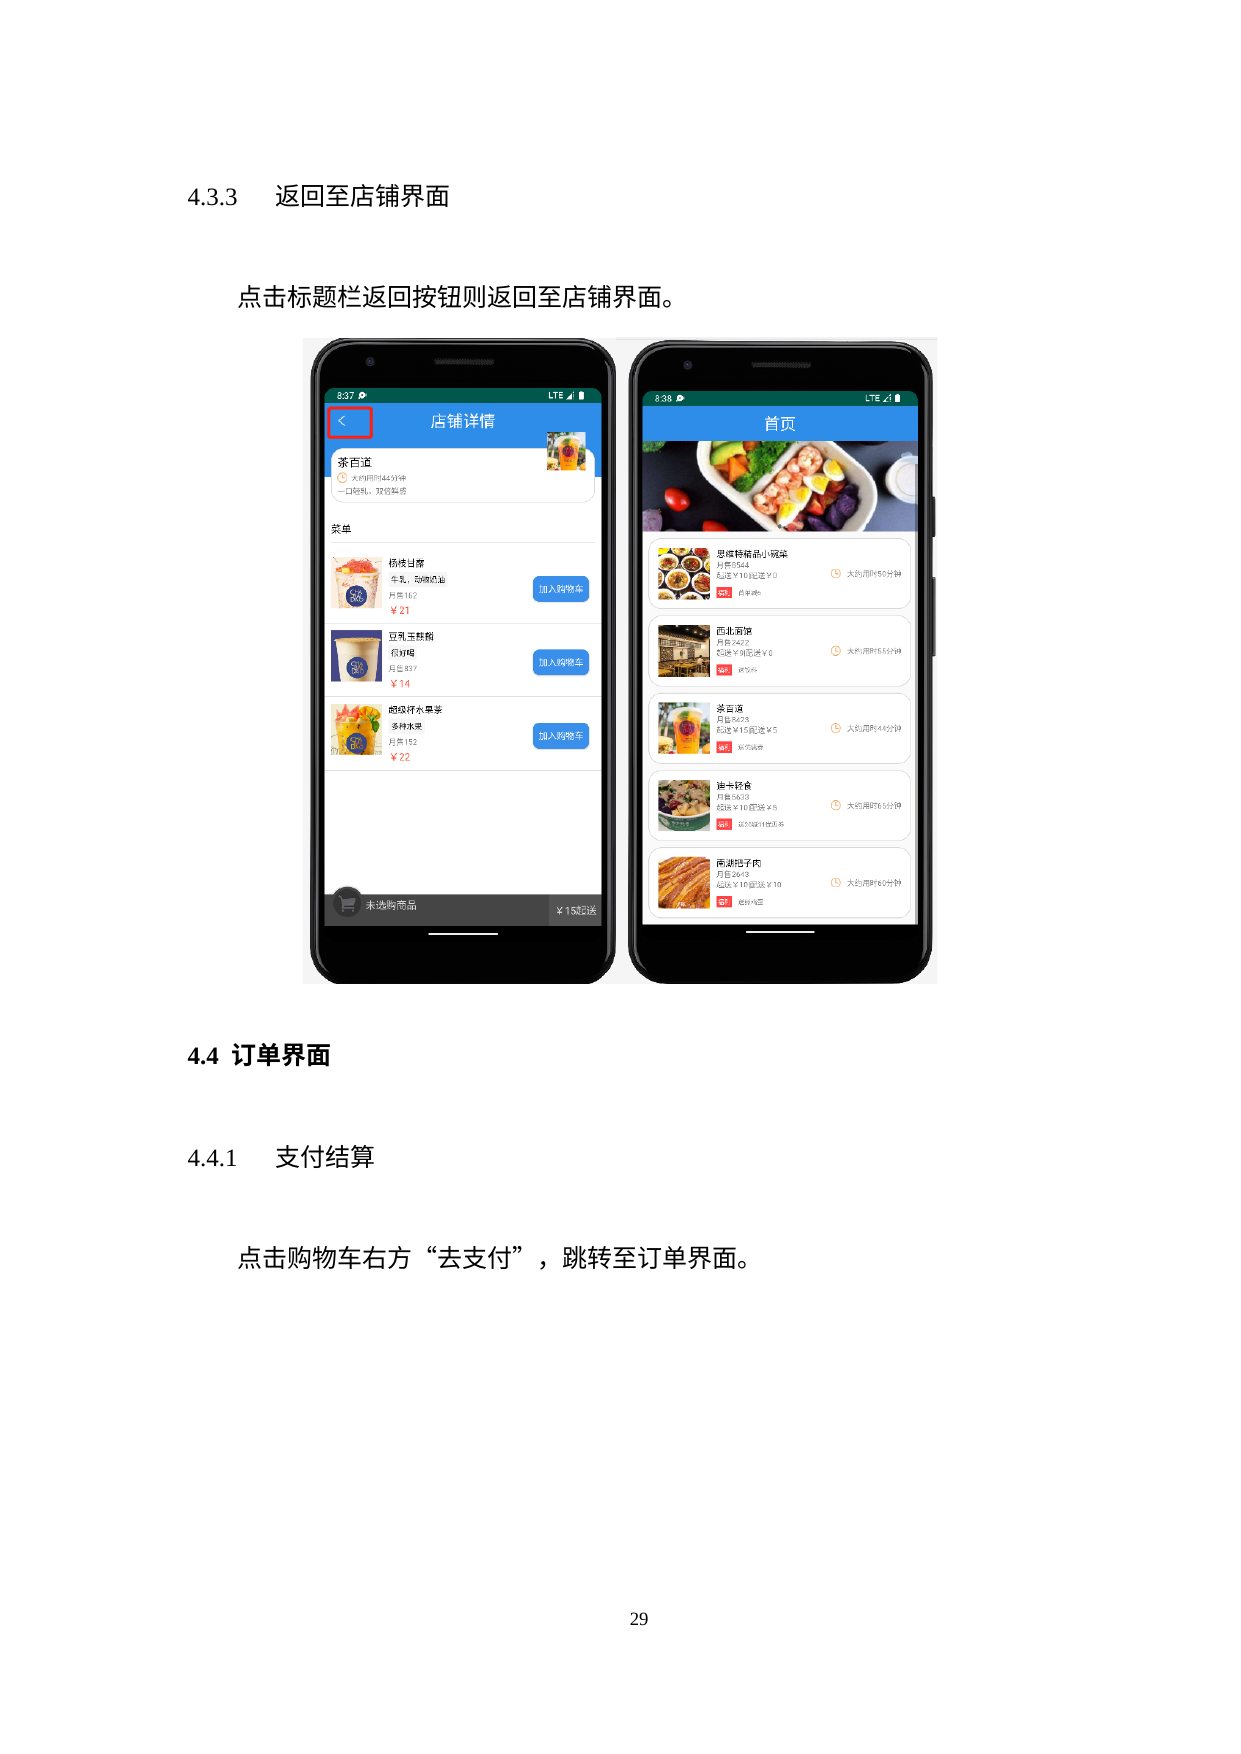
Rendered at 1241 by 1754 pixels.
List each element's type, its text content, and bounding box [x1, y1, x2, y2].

text 点击购物车右方“去支付”，跳转至订单界面。 [187, 1224, 1053, 1289]
text 点击标题栏返回按钮则返回至店铺界面。 [187, 263, 1053, 328]
text 支付结算 [187, 1123, 1053, 1188]
text 订单界面 [187, 1021, 1053, 1086]
text 返回至店铺界面 [187, 162, 1053, 227]
picture [302, 337, 938, 984]
